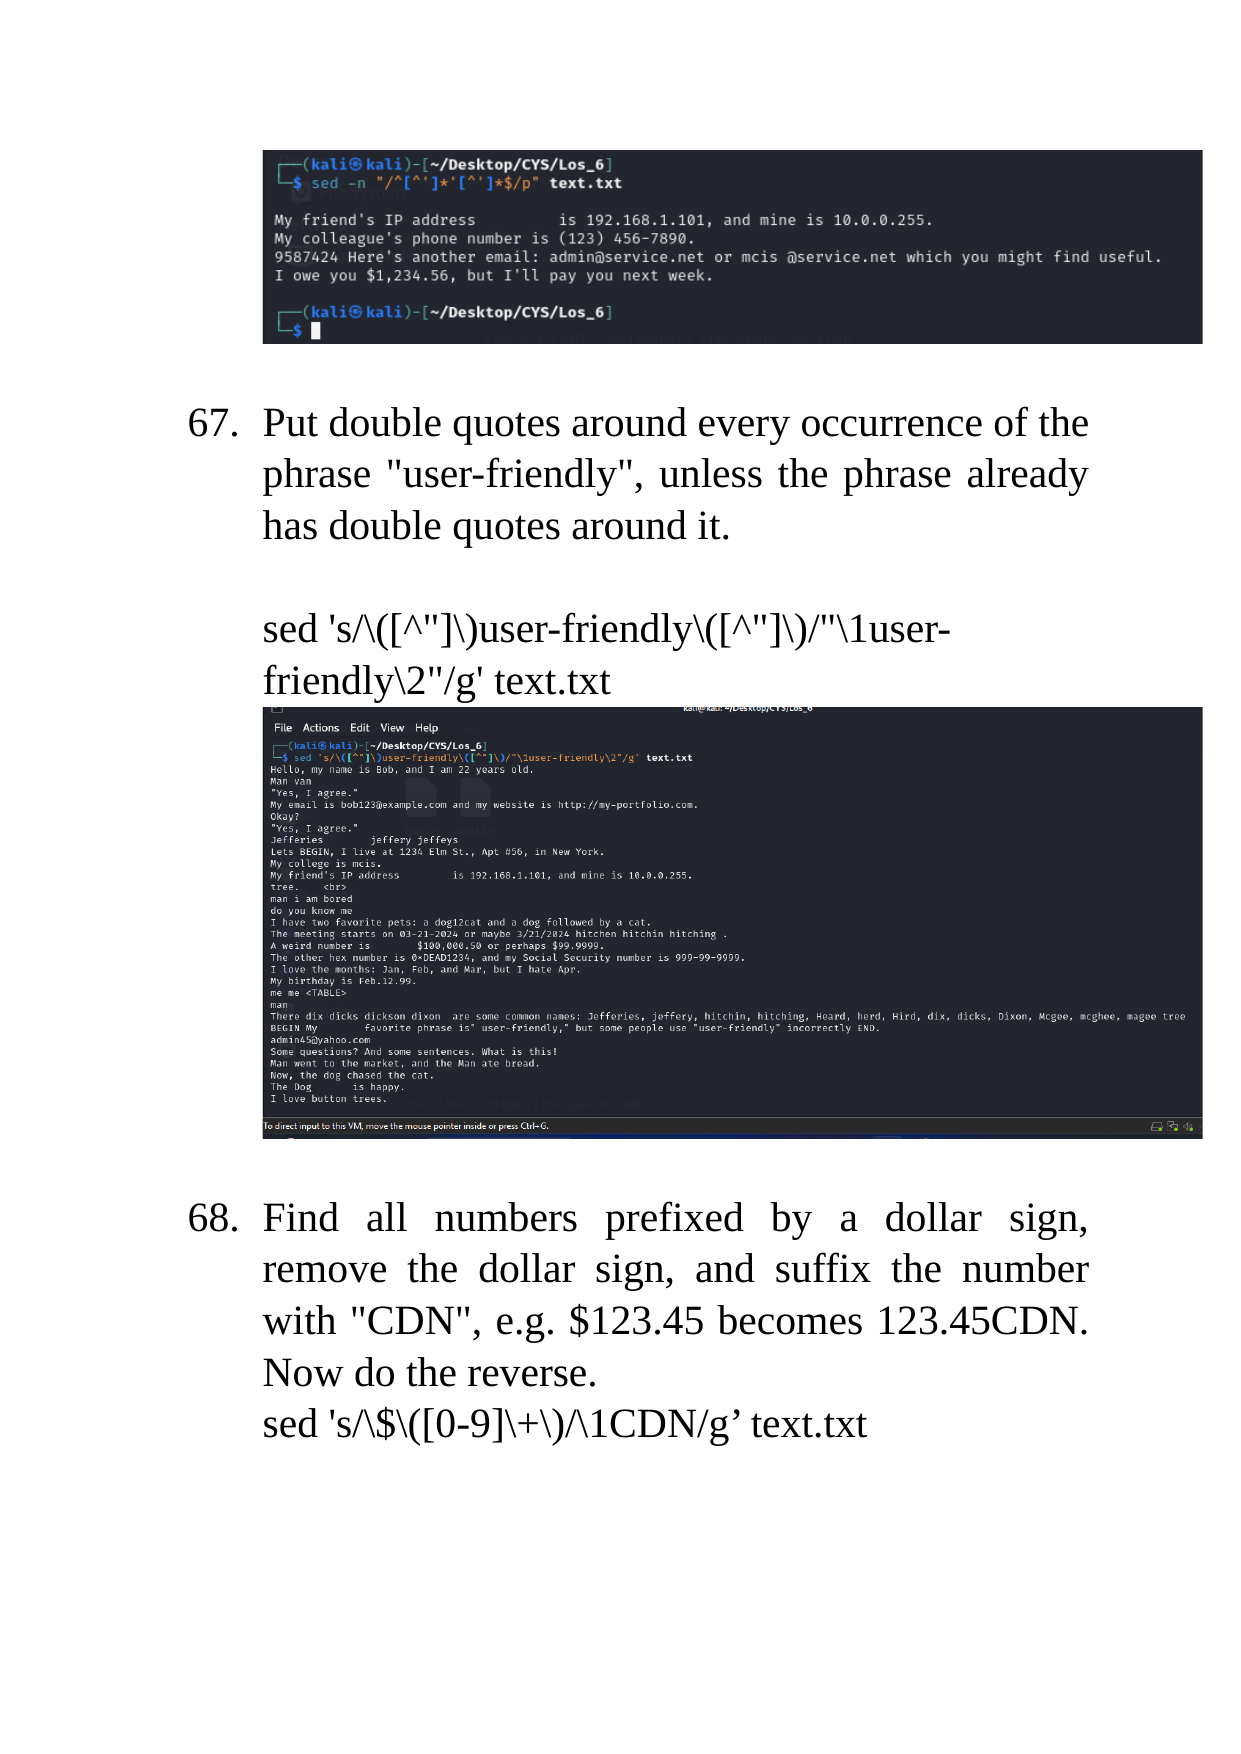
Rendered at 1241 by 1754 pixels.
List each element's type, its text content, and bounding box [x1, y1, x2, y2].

list Put double quotes around every occurrence of the phrase "user-friendly", unless the phrase already has double quotes around it. [187, 397, 1090, 548]
picture [262, 150, 1203, 344]
list sed 's/\$\([0-9]\+\)/\1CDN/g’ text.txt [262, 1399, 1090, 1447]
picture [262, 707, 1203, 1139]
list sed 's/\([^"]\)user-friendly\([^"]\)/"\1user-friendly\2"/g' text.txt [262, 604, 1090, 703]
list Find all numbers prefixed by a dollar sign, remove the dollar sign, and suffix the number with "CDN", e.g. $123.45 becomes 123.45CDN. Now do the reverse. [187, 1192, 1090, 1395]
